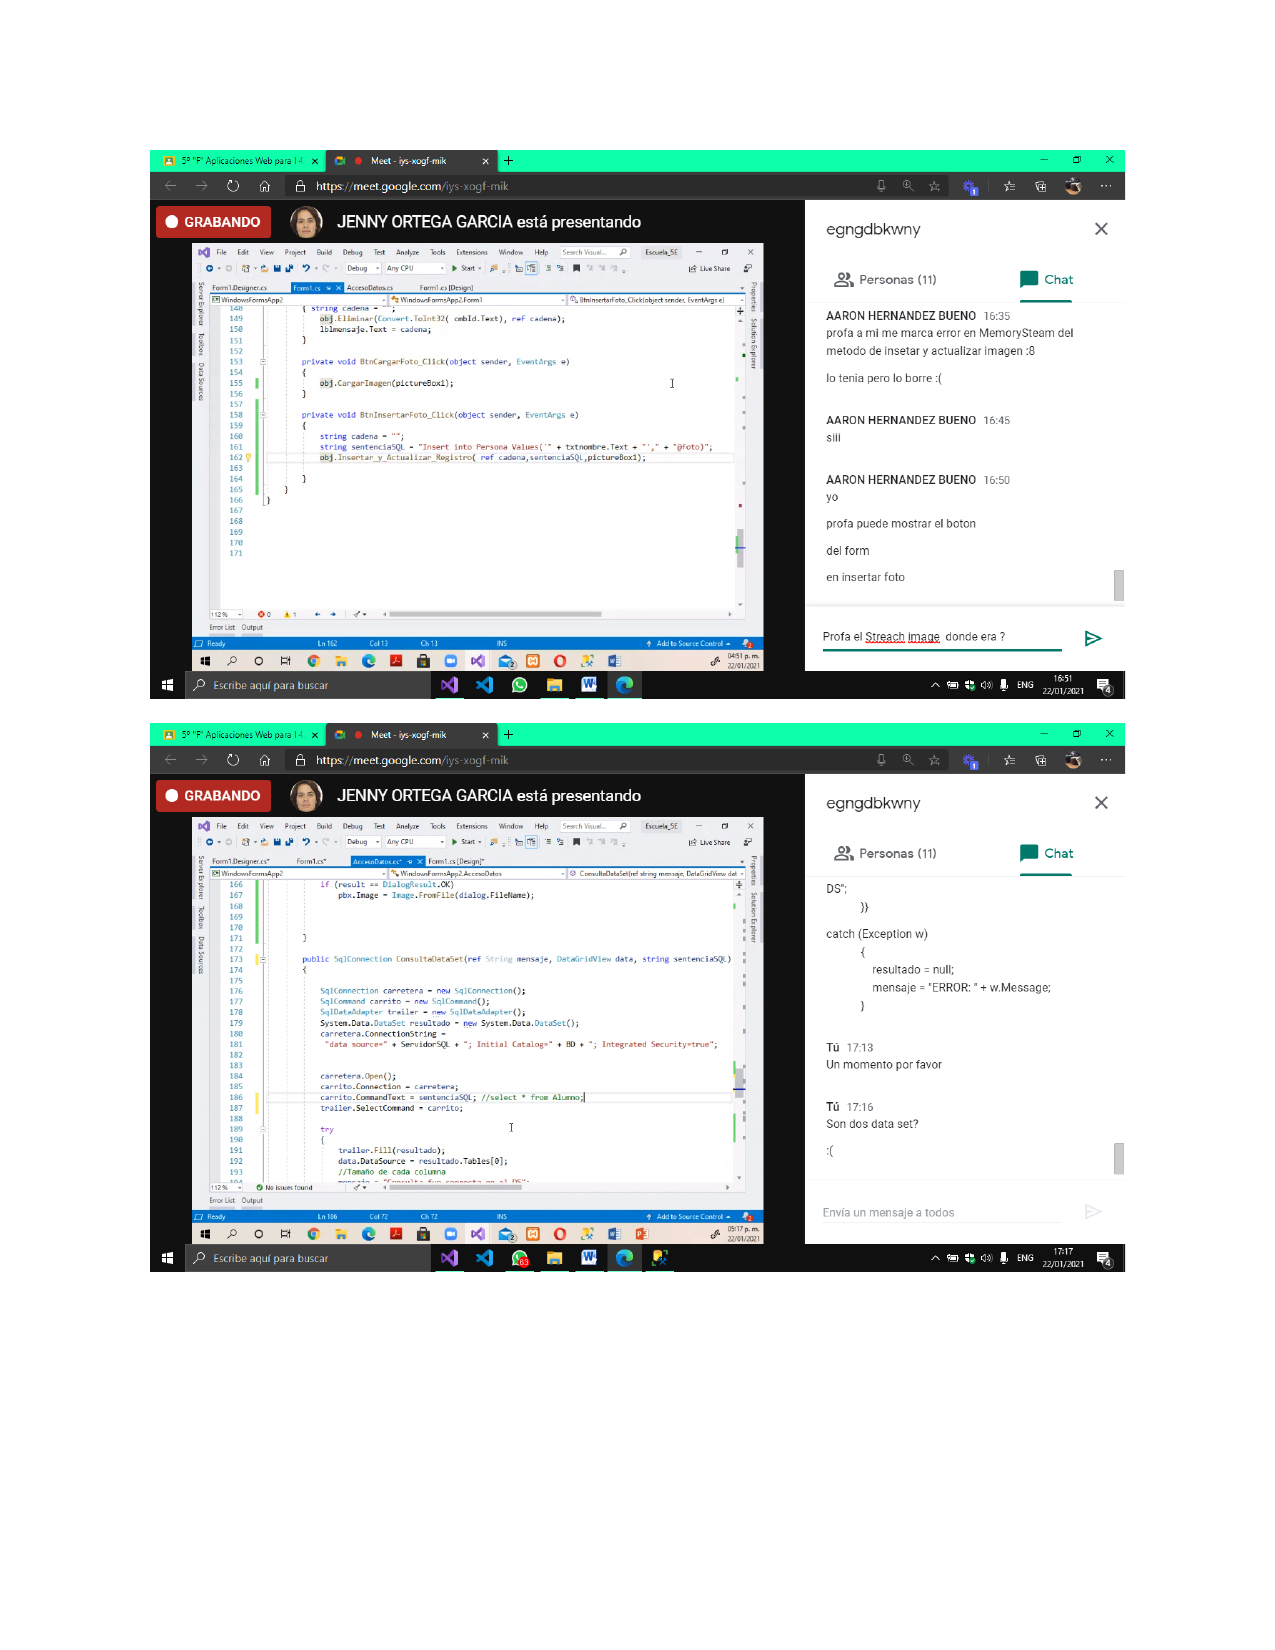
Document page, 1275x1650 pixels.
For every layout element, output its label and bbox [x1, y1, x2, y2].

picture [150, 150, 1125, 699]
picture [150, 723, 1125, 1272]
